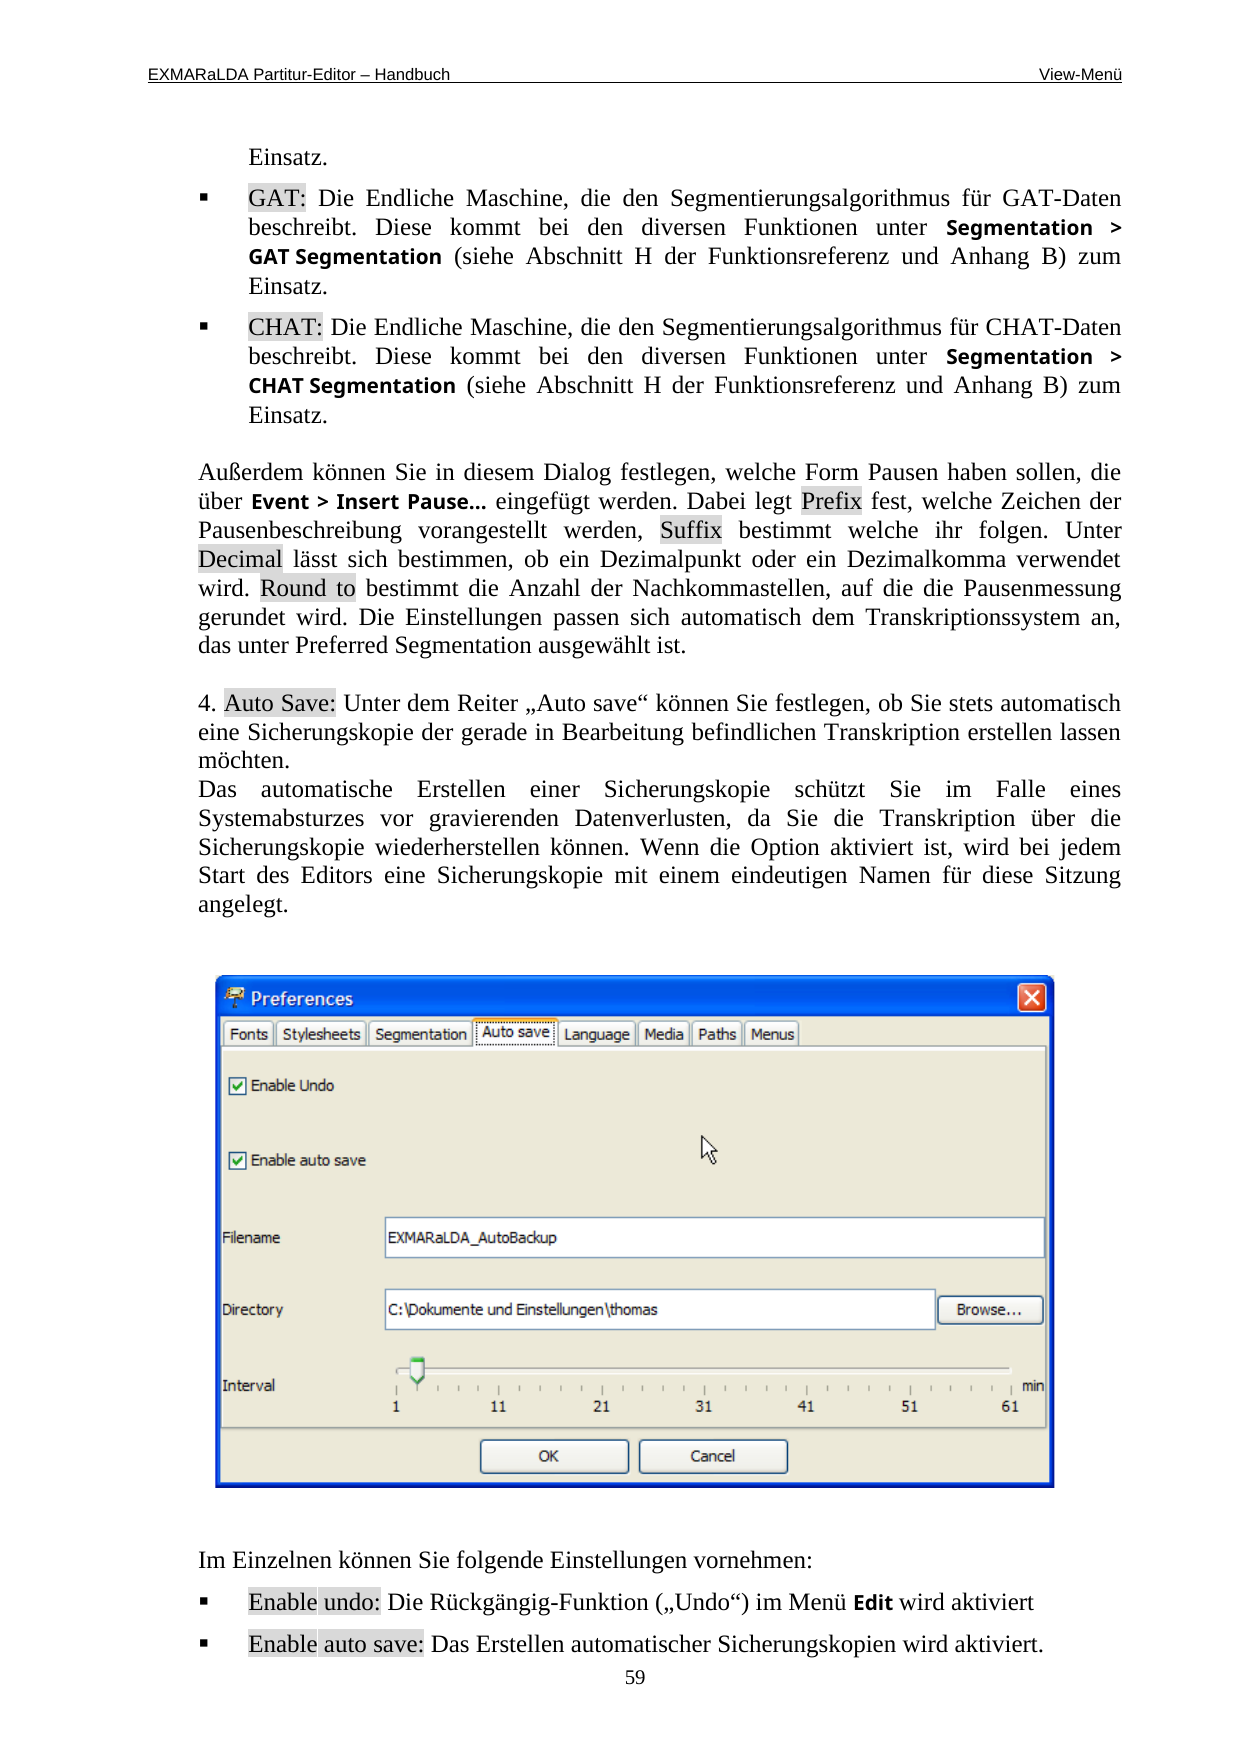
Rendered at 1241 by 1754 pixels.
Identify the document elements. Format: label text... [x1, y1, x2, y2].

text Enable auto save: Das Erstellen automatischer Sicherungskopien wird aktiviert. [424, 1629, 1122, 1657]
text Das automatische Erstellen einer Sicherungskopie schützt Sie im Falle eines Systemabsturzes vor gravierenden Datenverlusten, da Sie die Transkription über die Sicherungskopie wiederherstellen können. Wenn die Option aktiviert ist, wird bei jedem Start des Editors eine Sicherungskopie mit einem eindeutigen Namen für diese Sitzung angelegt. [198, 774, 1122, 918]
text GAT: Die Endliche Maschine, die den Segmentierungsalgorithmus für GAT-Daten beschreibt. Diese kommt bei den diversen Funktionen unter Segmentation > GAT Segmentation (siehe Abschnitt H der Funktionsreferenz und Anhang B) zum Einsatz. [198, 183, 1122, 299]
text CHAT: Die Endliche Maschine, die den Segmentierungsalgorithmus für CHAT-Daten beschreibt. Diese kommt bei den diversen Funktionen unter Segmentation > CHAT Segmentation (siehe Abschnitt H der Funktionsreferenz und Anhang B) zum Einsatz. [198, 312, 1122, 428]
picture [215, 975, 1055, 1488]
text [198, 142, 1122, 171]
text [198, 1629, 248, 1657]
text 4. Auto Save: Unter dem Reiter „Auto save“ können Sie festlegen, ob Sie stets automatisch eine Sicherungskopie der gerade in Bearbeitung befindlichen Transkription erstellen lassen möchten. [198, 688, 1122, 774]
text Enable undo: Die Rückgängig-Funktion („Undo“) im Menü Edit wird aktiviert [198, 1587, 1122, 1616]
text Im Einzelnen können Sie folgende Einstellungen vornehmen: [148, 1545, 1122, 1574]
text Außerdem können Sie in diesem Dialog festlegen, welche Form Pausen haben sollen, die über Event > Insert Pause... eingefügt werden. Dabei legt Prefix fest, welche Zeichen der Pausenbeschreibung vorangestellt werden, Suffix bestimmt welche ihr folgen. Unter Decimal lässt sich bestimmen, ob ein Dezimalpunkt oder ein Dezimalkomma verwendet wird. Round to bestimmt die Anzahl der Nachkommastellen, auf die die Pausenmessung gerundet wird. Die Einstellungen passen sich automatisch dem Transkriptionssystem an, das unter Preferred Segmentation ausgewählt ist. [198, 457, 1122, 659]
